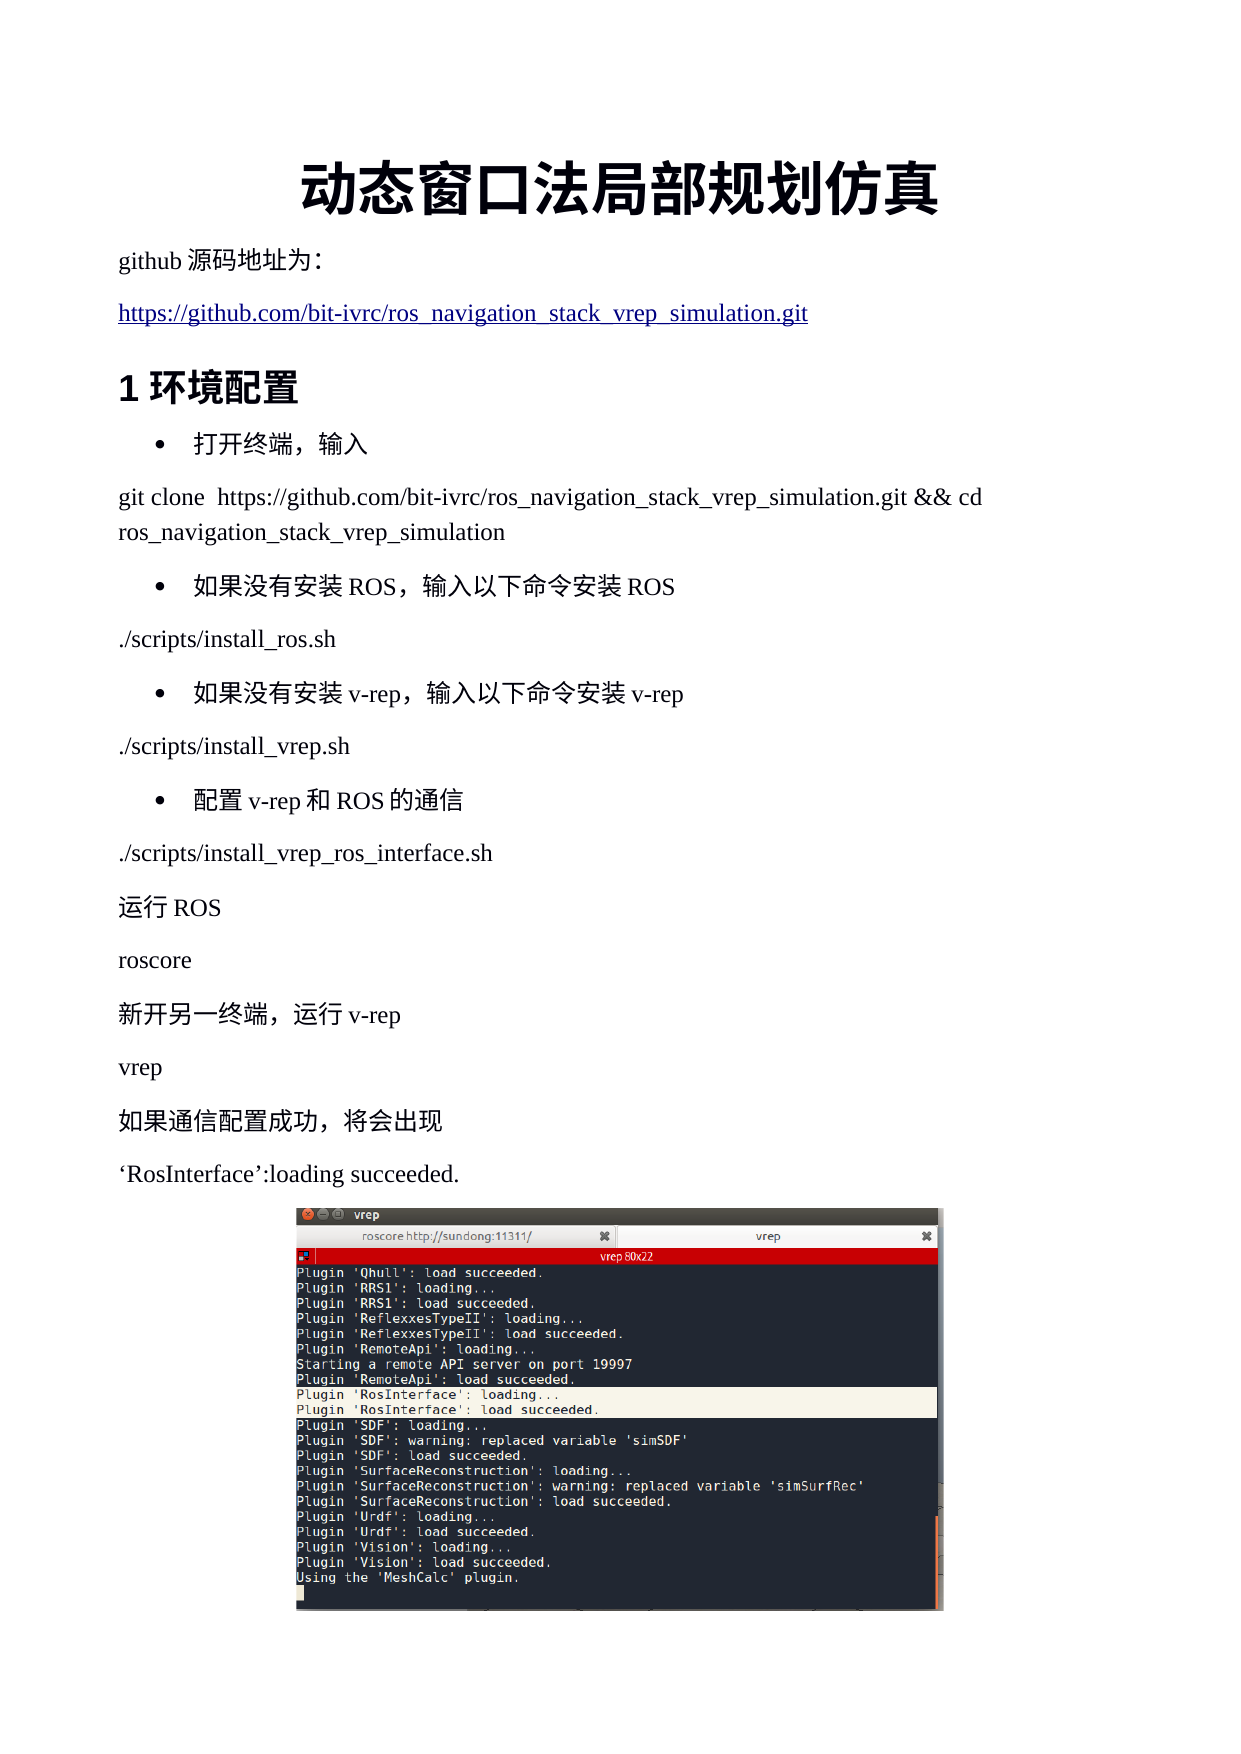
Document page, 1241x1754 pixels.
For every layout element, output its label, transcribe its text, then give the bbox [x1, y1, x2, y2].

text ./scripts/install_vrep.sh [118, 731, 1122, 760]
text https://github.com/bit-ivrc/ros_navigation_stack_vrep_simulation.git [118, 298, 1122, 327]
text 如果通信配置成功，将会出现 [118, 1101, 1122, 1138]
list 配置v-rep和ROS的通信 [156, 780, 1122, 816]
list 如果没有安装ROS，输入以下命令安装ROS [156, 566, 1122, 602]
text vrep [118, 1052, 1122, 1081]
text 新开另一终端，运行v-rep [118, 994, 1122, 1031]
picture [296, 1208, 944, 1611]
text 运行ROS [118, 887, 1122, 923]
text roscore [118, 945, 1122, 974]
title 动态窗口法局部规划仿真 [118, 143, 1122, 228]
list 打开终端，输入 [156, 424, 1122, 461]
subtitle 1 环境配置 [118, 358, 1122, 412]
text ./scripts/install_ros.sh [118, 624, 1122, 653]
text github源码地址为： [118, 240, 1122, 276]
list 如果没有安装v-rep，输入以下命令安装v-rep [156, 673, 1122, 709]
text ./scripts/install_vrep_ros_interface.sh [118, 838, 1122, 867]
text ‘RosInterface’:loading succeeded. [118, 1159, 1122, 1188]
text git clone https://github.com/bit-ivrc/ros_navigation_stack_vrep_simulation.git && cd ros_navigation_stack_vrep_simulation [118, 482, 1122, 546]
